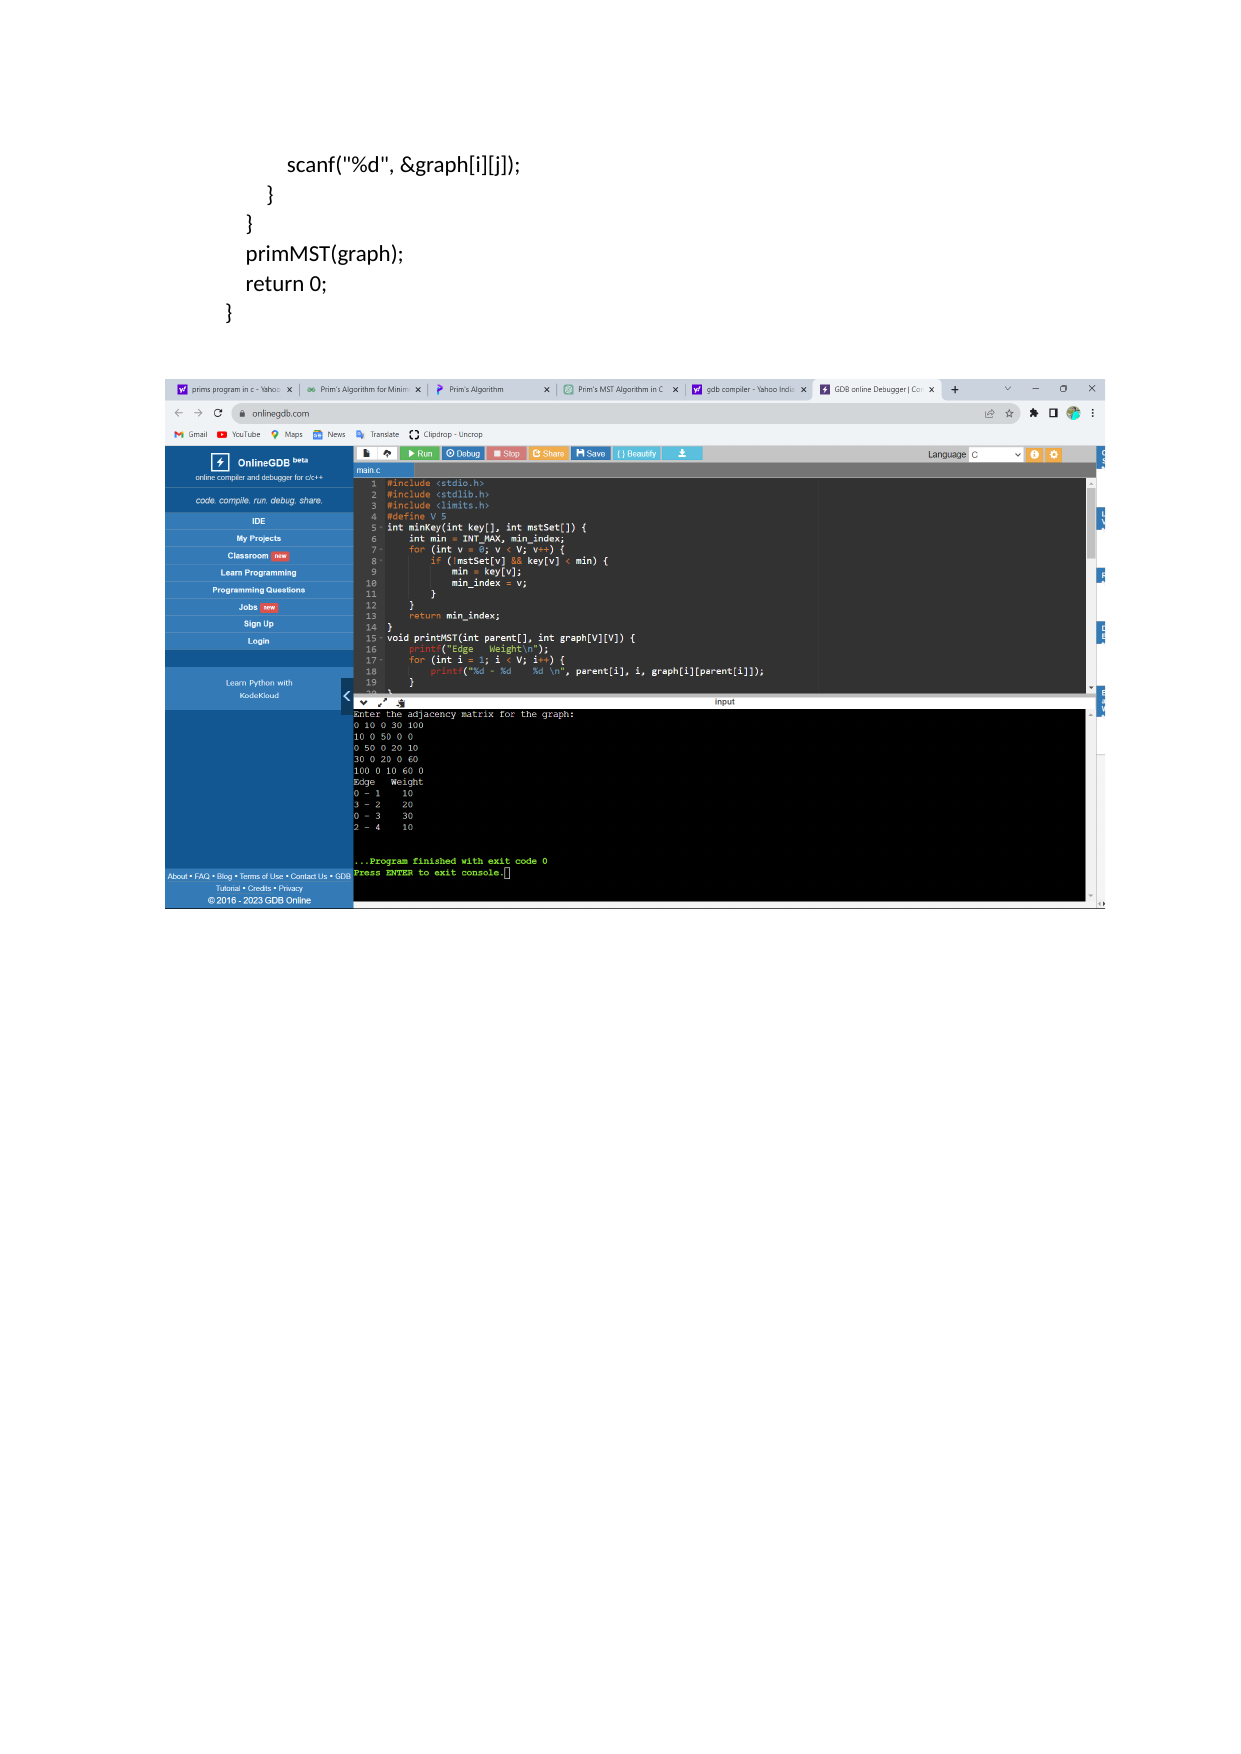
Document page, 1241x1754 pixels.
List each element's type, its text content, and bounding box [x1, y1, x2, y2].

list } [225, 298, 1090, 326]
list return 0; [225, 269, 1090, 297]
list } [225, 180, 1090, 208]
list primMST(graph); [225, 239, 1090, 267]
picture [165, 379, 1106, 909]
list scanf("%d", &graph[i][j]); [225, 150, 1090, 178]
list } [225, 209, 1090, 237]
